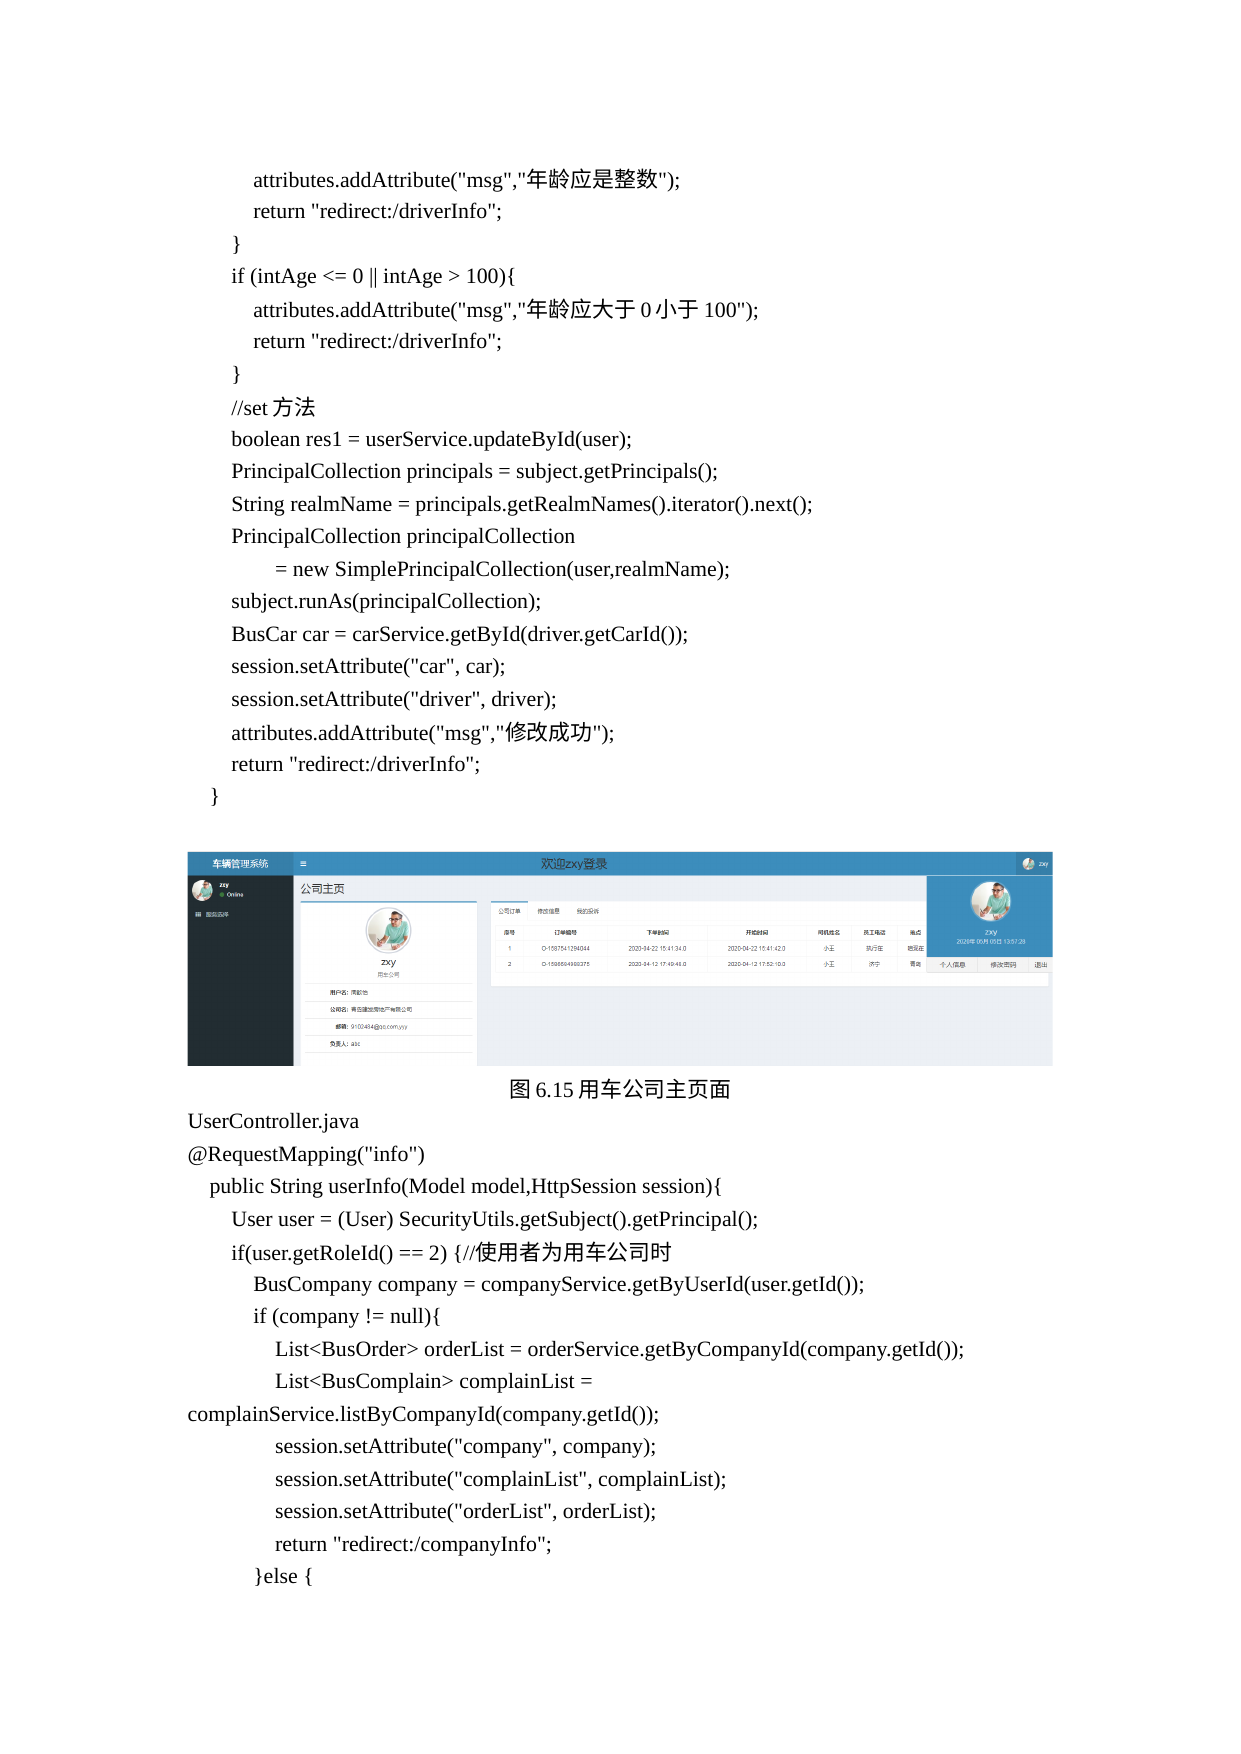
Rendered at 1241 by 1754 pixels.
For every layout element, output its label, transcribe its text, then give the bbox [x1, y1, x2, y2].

text session.setAttribute("company", company); [187, 1429, 1053, 1462]
text PrincipalCollection principals = subject.getPrincipals(); [187, 454, 1053, 487]
text return "redirect:/driverInfo"; [187, 324, 1053, 357]
text if (intAge <= 0 || intAge > 100){ [187, 259, 1053, 292]
text } [187, 779, 1053, 812]
text public String userInfo(Model model,HttpSession session){ [187, 1169, 1053, 1202]
text boolean res1 = userService.updateById(user); [187, 422, 1053, 454]
text BusCar car = carService.getById(driver.getCarId()); [187, 617, 1053, 649]
text String realmName = principals.getRealmNames().iterator().next(); [187, 487, 1053, 519]
text subject.runAs(principalCollection); [187, 584, 1053, 617]
text attributes.addAttribute("msg","年龄应大于0小于100"); [187, 292, 1053, 324]
text //set方法 [187, 389, 1053, 422]
picture [187, 851, 1053, 1066]
text session.setAttribute("orderList", orderList); [187, 1494, 1053, 1527]
text if (company != null){ [187, 1299, 1053, 1332]
text = new SimplePrincipalCollection(user,realmName); [187, 552, 1053, 584]
text return "redirect:/companyInfo"; [187, 1527, 1053, 1559]
text User user = (User) SecurityUtils.getSubject().getPrincipal(); [187, 1202, 1053, 1234]
text List<BusComplain> complainList = complainService.listByCompanyId(company.getId()); [187, 1364, 1053, 1429]
text if(user.getRoleId() == 2) {//使用者为用车公司时 [187, 1234, 1053, 1267]
text PrincipalCollection principalCollection [187, 519, 1053, 552]
text attributes.addAttribute("msg","修改成功"); [187, 714, 1053, 747]
text return "redirect:/driverInfo"; [187, 194, 1053, 227]
text List<BusOrder> orderList = orderService.getByCompanyId(company.getId()); [187, 1332, 1053, 1364]
text attributes.addAttribute("msg","年龄应是整数"); [187, 162, 1053, 194]
text }else { [187, 1559, 1053, 1592]
text session.setAttribute("complainList", complainList); [187, 1462, 1053, 1494]
text return "redirect:/driverInfo"; [187, 747, 1053, 779]
text session.setAttribute("car", car); [187, 649, 1053, 682]
text session.setAttribute("driver", driver); [187, 682, 1053, 714]
text UserController.java [187, 1104, 1053, 1137]
text } [187, 357, 1053, 389]
text } [187, 227, 1053, 259]
text BusCompany company = companyService.getByUserId(user.getId()); [187, 1267, 1053, 1299]
text 图6.15用车公司主页面 [187, 1072, 1053, 1104]
text @RequestMapping("info") [187, 1137, 1053, 1169]
